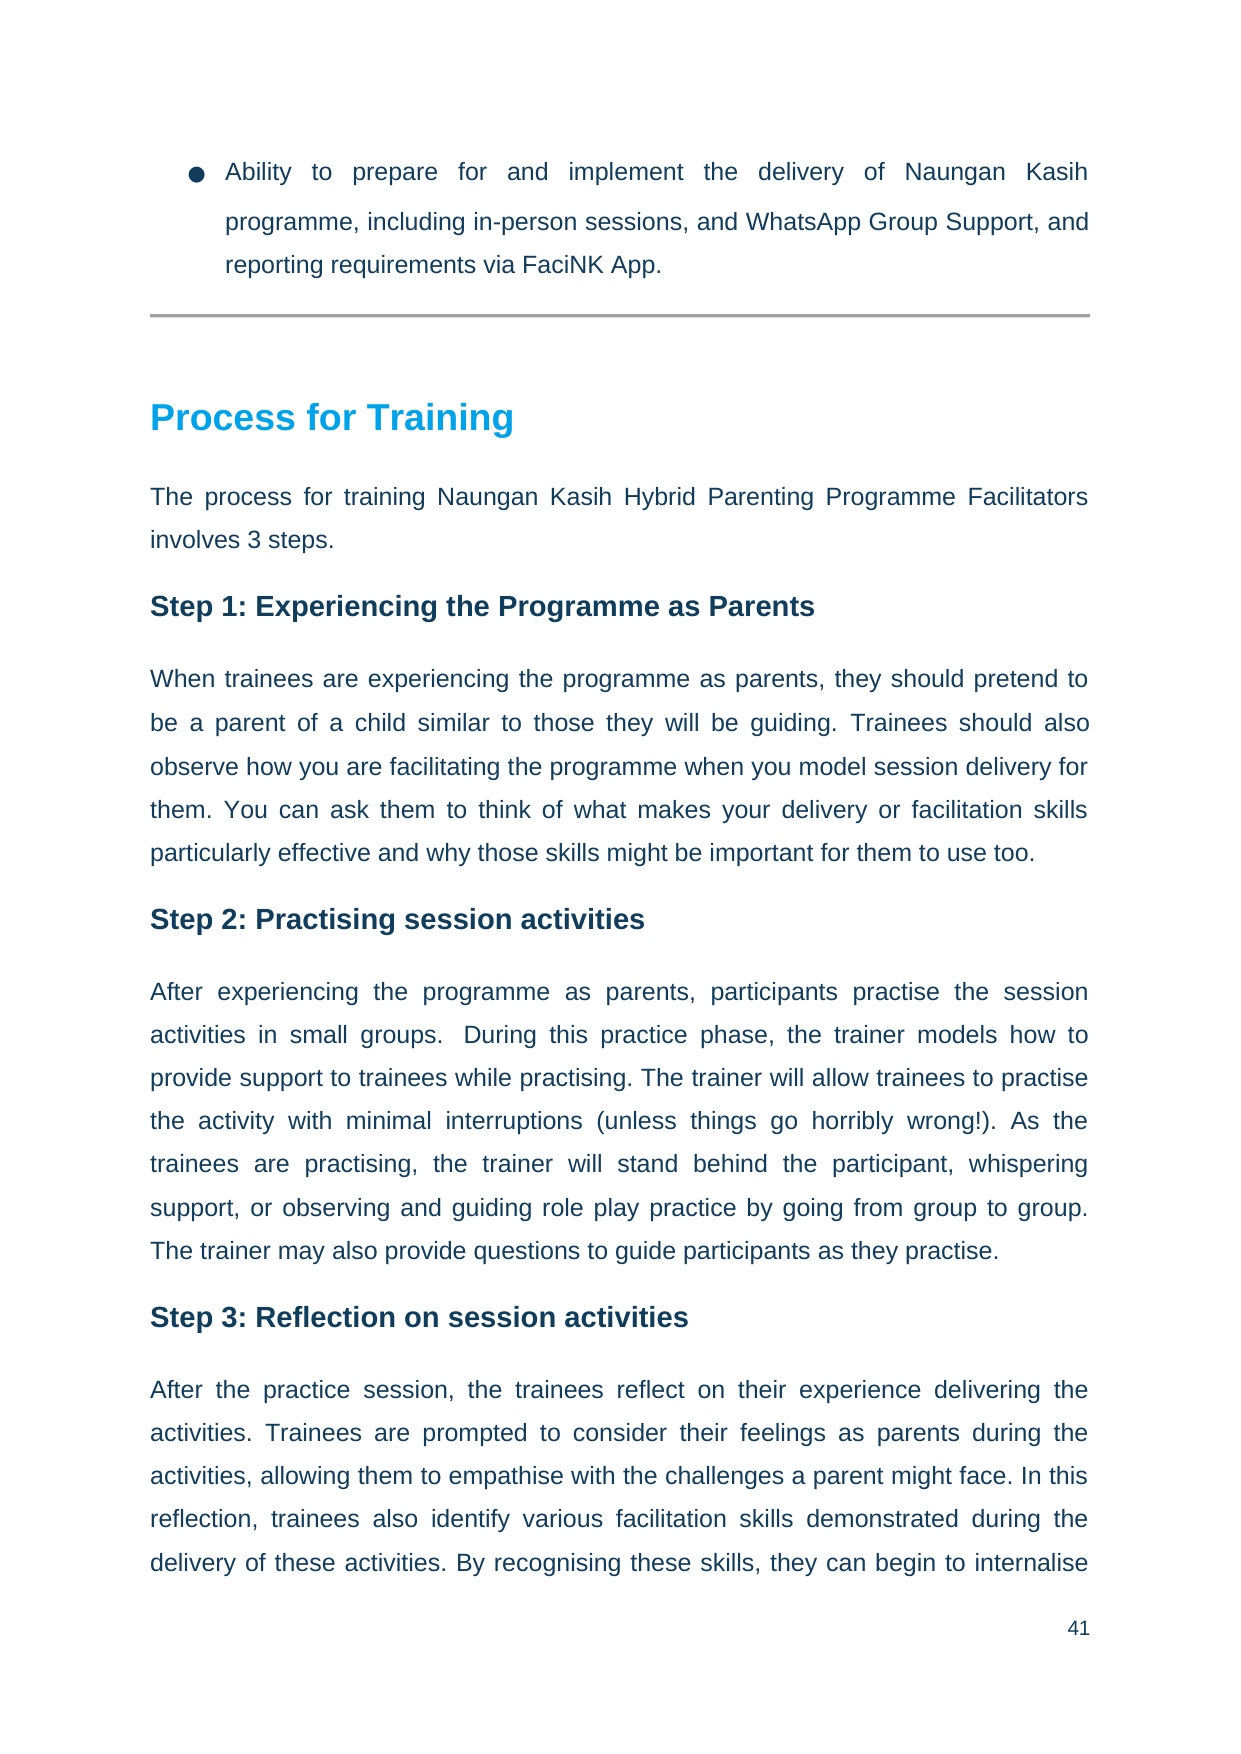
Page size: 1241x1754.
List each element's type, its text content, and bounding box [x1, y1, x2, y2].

subtitle Process for Training [150, 395, 1090, 438]
text After experiencing the programme as parents, participants practise the session activities in small groups. During this practice phase, the trainer models how to provide support to trainees while practising. The trainer will allow trainees to practise the activity with minimal interruptions (unless things go horribly wrong!). As the trainees are practising, the trainer will stand behind the participant, whispering support, or observing and guiding role play practice by going from group to group. The trainer may also provide questions to guide participants as they practise. [150, 977, 1090, 1264]
subtitle Step 2: Practising session activities [150, 902, 1090, 935]
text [150, 1375, 1090, 1576]
text The process for training Naungan Kasih Hybrid Parenting Programme Facilitators involves 3 steps. [150, 482, 1090, 554]
subtitle Step 3: Reflection on session activities [150, 1300, 1090, 1333]
subtitle Step 1: Experiencing the Programme as Parents [150, 589, 1090, 622]
text When trainees are experiencing the programme as parents, they should pretend to be a parent of a child similar to those they will be guiding. Trainees should also observe how you are facilitating the programme when you model session delivery for them. You can ask them to think of what makes your delivery or facilitation skills particularly effective and why those skills might be important for them to use too. [150, 664, 1090, 866]
list Ability to prepare for and implement the delivery of Naungan Kasih programme, including in-person sessions, and WhatsApp Group Support, and reporting requirements via FaciNK App. [187, 150, 1090, 279]
